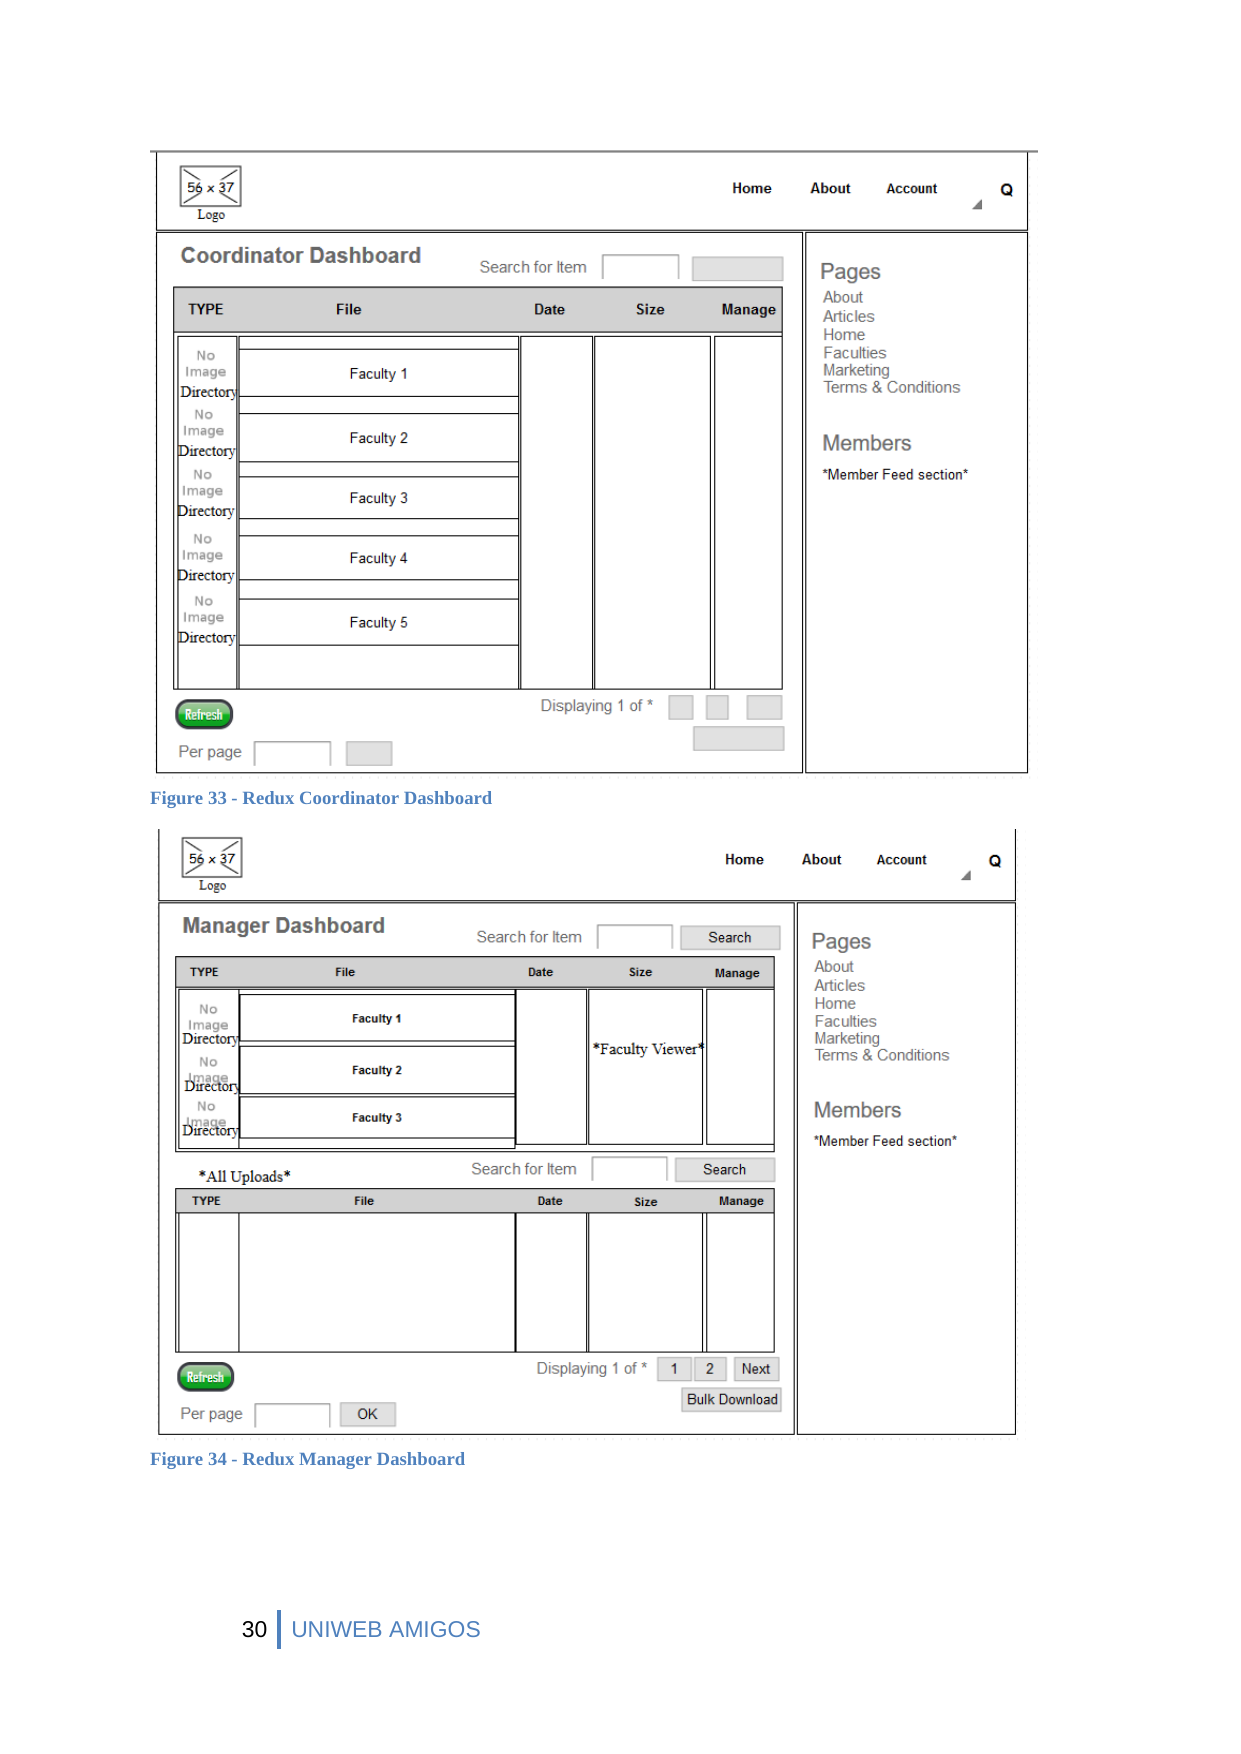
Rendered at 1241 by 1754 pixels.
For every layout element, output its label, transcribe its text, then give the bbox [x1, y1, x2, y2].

picture [155, 829, 1026, 1445]
text Figure 33 - Redux Coordinator Dashboard [150, 787, 1090, 808]
picture [150, 150, 1038, 783]
text Figure 34 - Redux Manager Dashboard [150, 1448, 1090, 1470]
